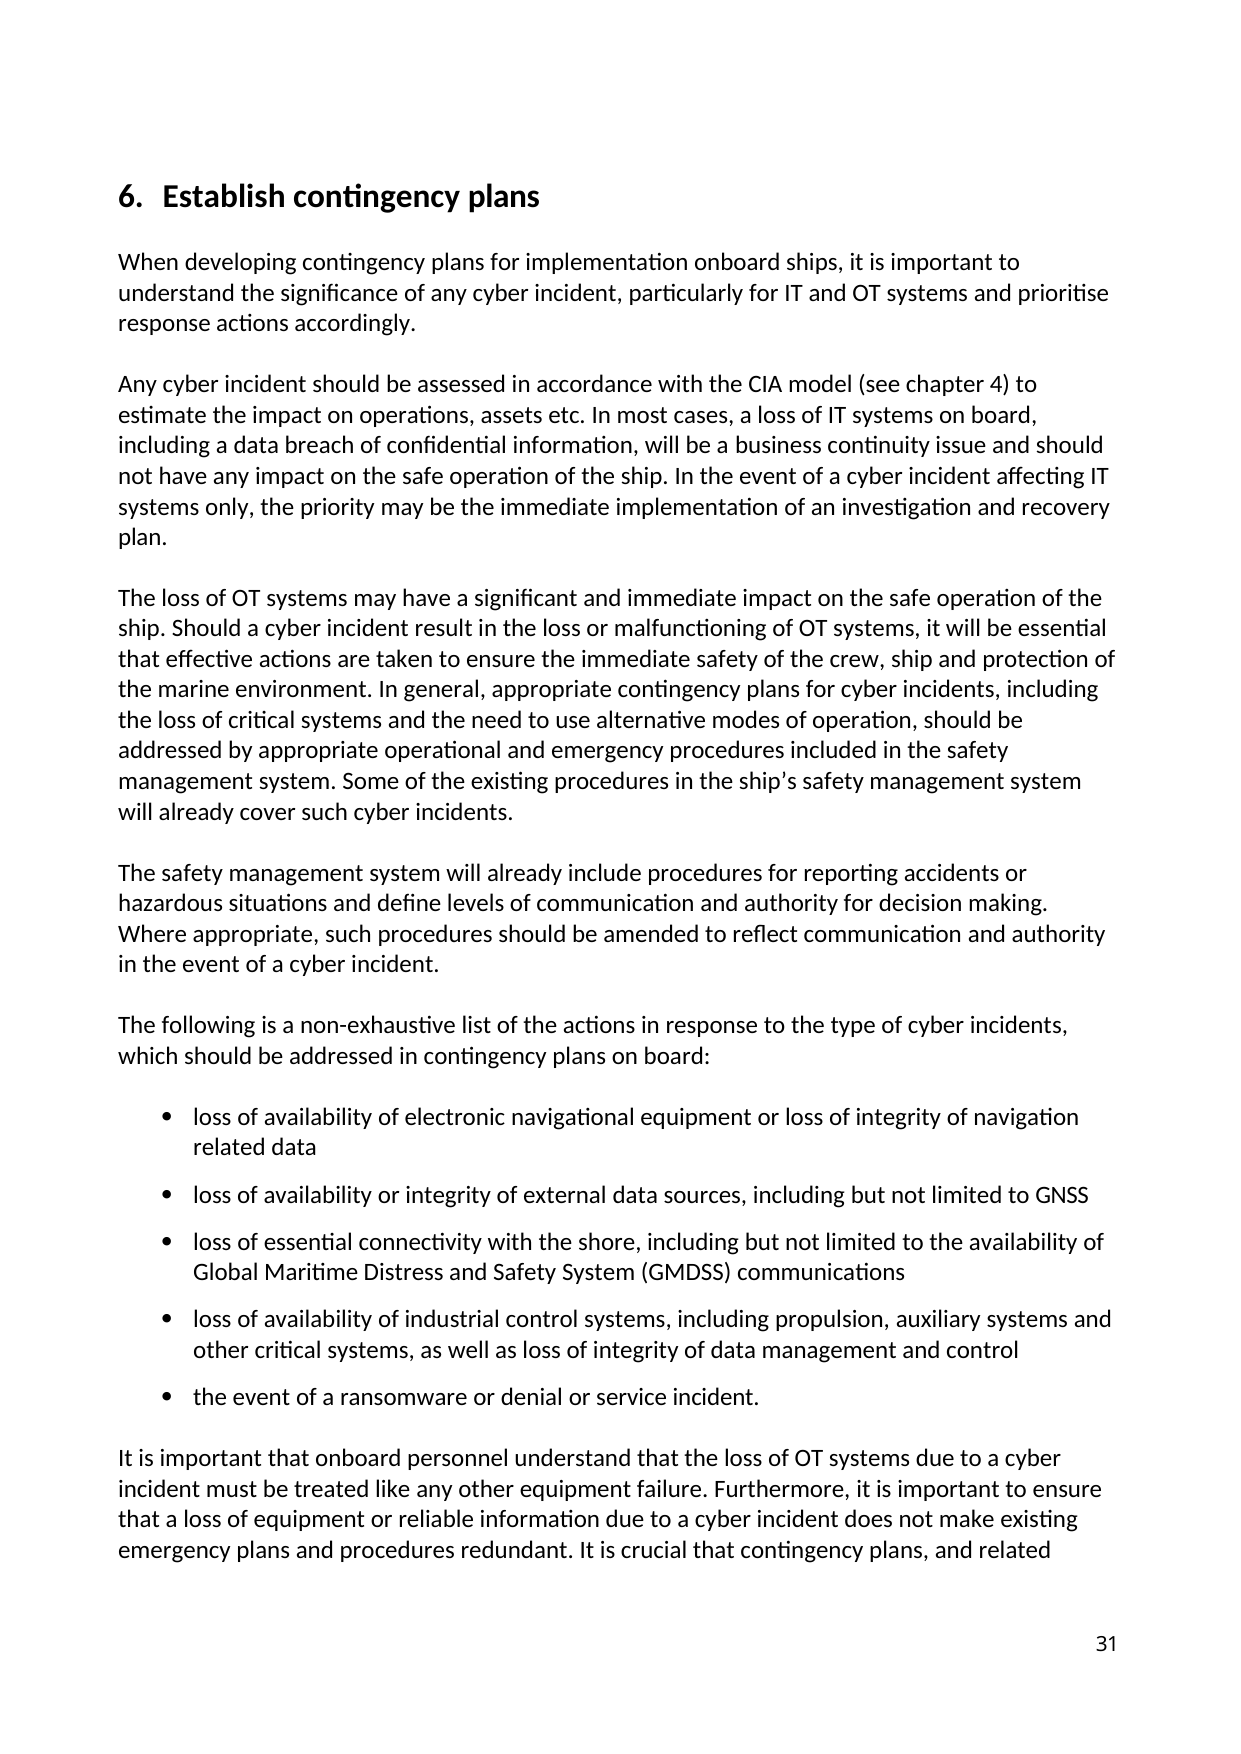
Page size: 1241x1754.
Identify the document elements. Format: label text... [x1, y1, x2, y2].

subtitle Establish contingency plans [118, 175, 1194, 216]
text It is important that onboard personnel understand that the loss of OT systems due to a cyber incident must be treated like any other equipment failure. Furthermore, it is important to ensure that a loss of equipment or reliable information due to a cyber incident does not make existing emergency plans and procedures redundant. It is crucial that contingency plans, and related [118, 1442, 1111, 1564]
text The following is a non-exhaustive list of the actions in response to the type of cyber incidents, which should be addressed in contingency plans on board: [118, 1009, 1111, 1070]
list loss of availability or integrity of external data sources, including but not limited to GNSS [162, 1179, 1194, 1209]
text Any cyber incident should be assessed in accordance with the CIA model (see chapter 4) to estimate the impact on operations, assets etc. In most cases, a loss of IT systems on board, including a data breach of confidential information, will be a business continuity issue and should not have any impact on the safe operation of the ship. In the event of a cyber incident affecting IT systems only, the priority may be the immediate implementation of an investigation and recovery plan. [118, 368, 1111, 552]
list loss of availability of industrial control systems, including propulsion, auxiliary systems and other critical systems, as well as loss of integrity of data management and control [162, 1303, 1113, 1364]
list the event of a ransomware or denial or service incident. [162, 1381, 1194, 1412]
list loss of essential connectivity with the shore, including but not limited to the availability of Global Maritime Distress and Safety System (GMDSS) communications [162, 1226, 1105, 1287]
text The safety management system will already include procedures for reporting accidents or hazardous situations and define levels of communication and authority for decision making. Where appropriate, such procedures should be amended to reflect communication and authority in the event of a cyber incident. [118, 857, 1111, 979]
list loss of availability of electronic navigational equipment or loss of integrity of navigation related data [162, 1101, 1081, 1162]
text When developing contingency plans for implementation onboard ships, it is important to understand the significance of any cyber incident, particularly for IT and OT systems and prioritise response actions accordingly. [118, 247, 1111, 338]
text The loss of OT systems may have a significant and immediate impact on the safe operation of the ship. Should a cyber incident result in the loss or malfunctioning of OT systems, it will be essential that effective actions are taken to ensure the immediate safety of the crew, ship and protection of the marine environment. In general, appropriate contingency plans for cyber incidents, including the loss of critical systems and the need to use alternative modes of operation, should be addressed by appropriate operational and emergency procedures included in the safety management system. Some of the existing procedures in the ship’s safety management system will already cover such cyber incidents. [118, 582, 1117, 826]
